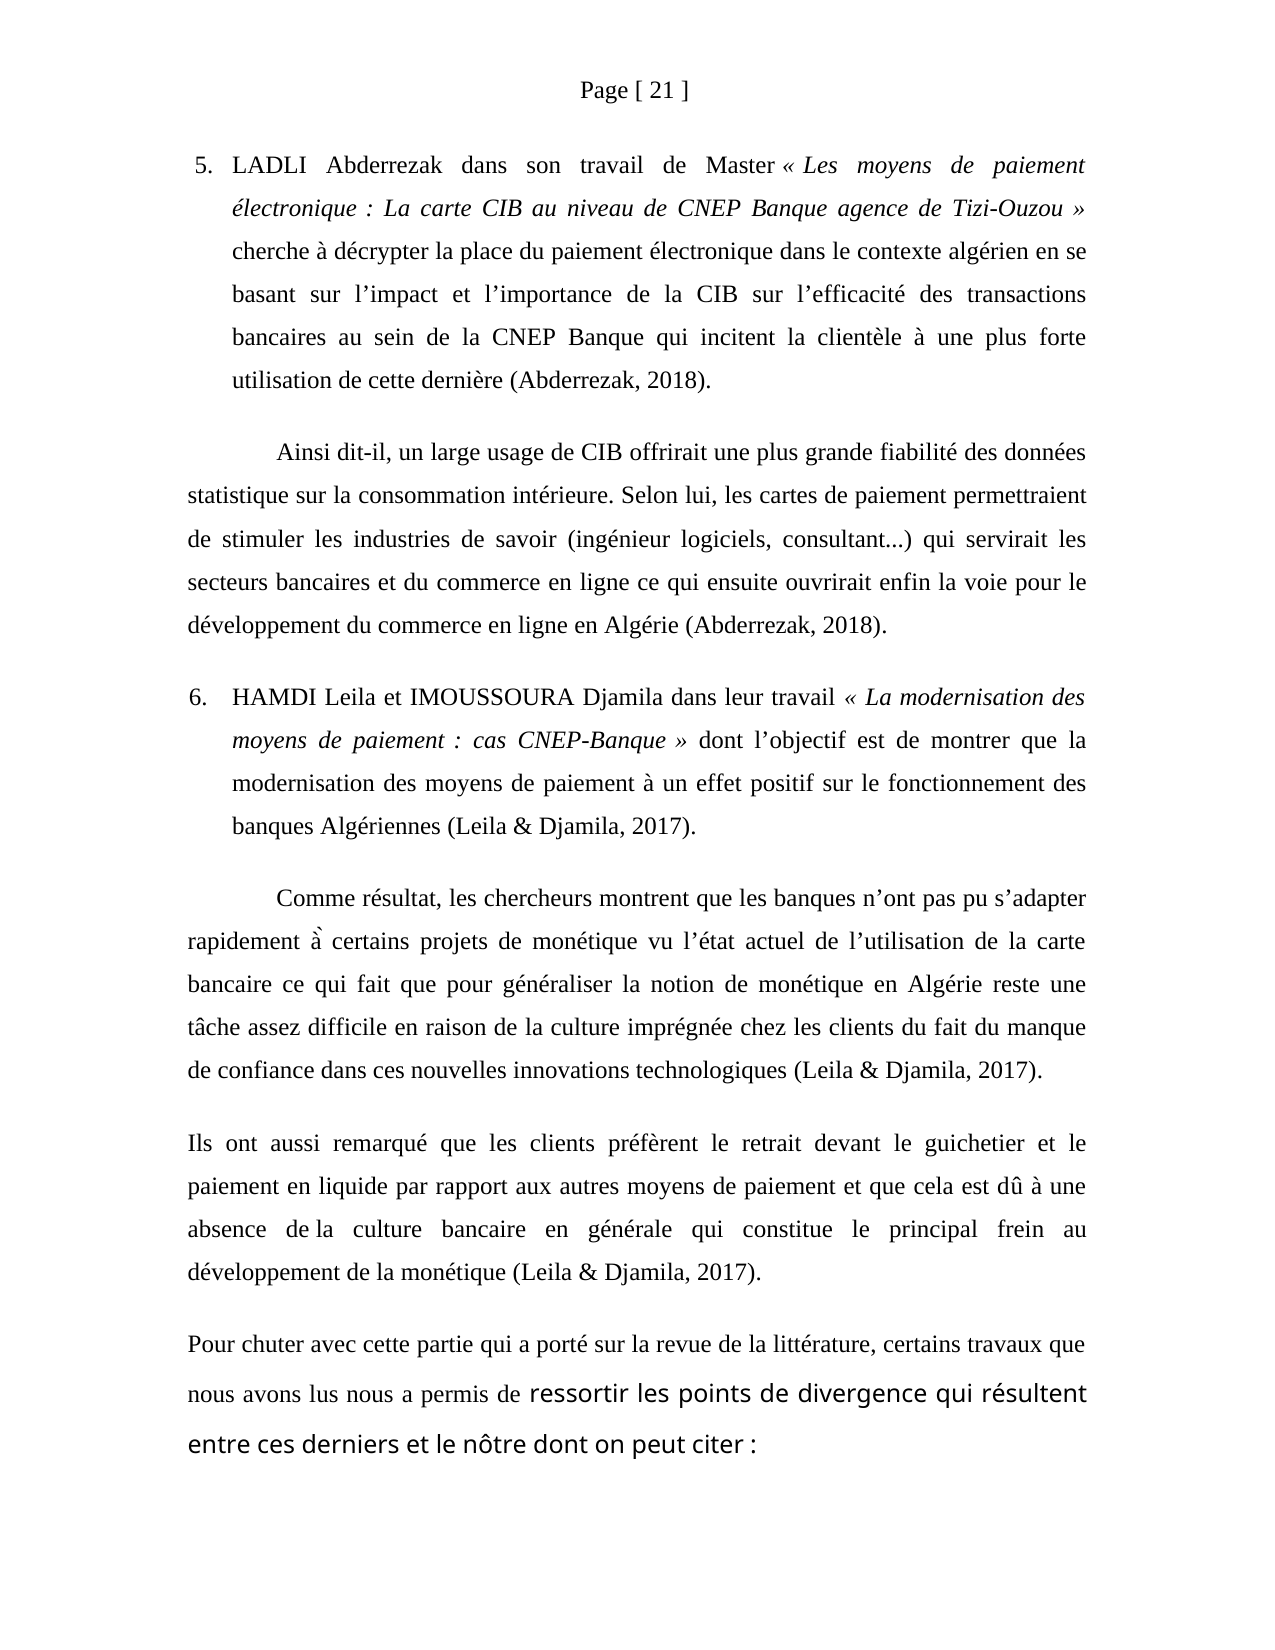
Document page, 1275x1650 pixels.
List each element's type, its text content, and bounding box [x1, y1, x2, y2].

list HAMDI Leila et IMOUSSOURA Djamila dans leur travail « La modernisation des moyens de paiement : cas CNEP-Banque » dont l’objectif est de montrer que la modernisation des moyens de paiement à un effet positif sur le fonctionnement des banques Algériennes. [189, 682, 1087, 840]
text Pour chuter avec cette partie qui a porté sur la revue de la littérature, certains travaux que nous avons lus nous a permis de ressortir les points de divergence qui résultent entre ces derniers et le nôtre dont on peut citer : [187, 1329, 1087, 1460]
text Ainsi dit-il, un large usage de CIB offrirait une plus grande fiabilité des données statistique sur la consommation intérieure. Selon lui, les cartes de paiement permettraient de stimuler les industries de savoir (ingénieur logiciels, consultant...) qui servirait les secteurs bancaires et du commerce en ligne ce qui ensuite ouvrirait enfin la voie pour le développement du commerce en ligne en Algérie. [187, 437, 1087, 639]
text Ils ont aussi remarqué que les clients préfèrent le retrait devant le guichetier et le paiement en liquide par rapport aux autres moyens de paiement et que cela est dû à une absence de la culture bancaire en générale qui constitue le principal frein au développement de la monétique. [187, 1128, 1087, 1286]
list LADLI Abderrezak dans son travail de Master « Les moyens de paiement électronique : La carte CIB au niveau de CNEP Banque agence de Tizi-Ouzou » cherche à décrypter la place du paiement électronique dans le contexte algérien en se basant sur l’impact et l’importance de la CIB sur l’efficacité des transactions bancaires au sein de la CNEP Banque qui incitent la clientèle à une plus forte utilisation de cette dernière. [194, 150, 1087, 394]
text Comme résultat, les chercheurs montrent que les banques n’ont pas pu s’adapter rapidement à̀ certains projets de monétique vu l’état actuel de l’utilisation de la carte bancaire ce qui fait que pour généraliser la notion de monétique en Algérie reste une tâche assez difficile en raison de la culture imprégnée chez les clients du fait du manque de confiance dans ces nouvelles innovations technologiques. [187, 883, 1087, 1084]
